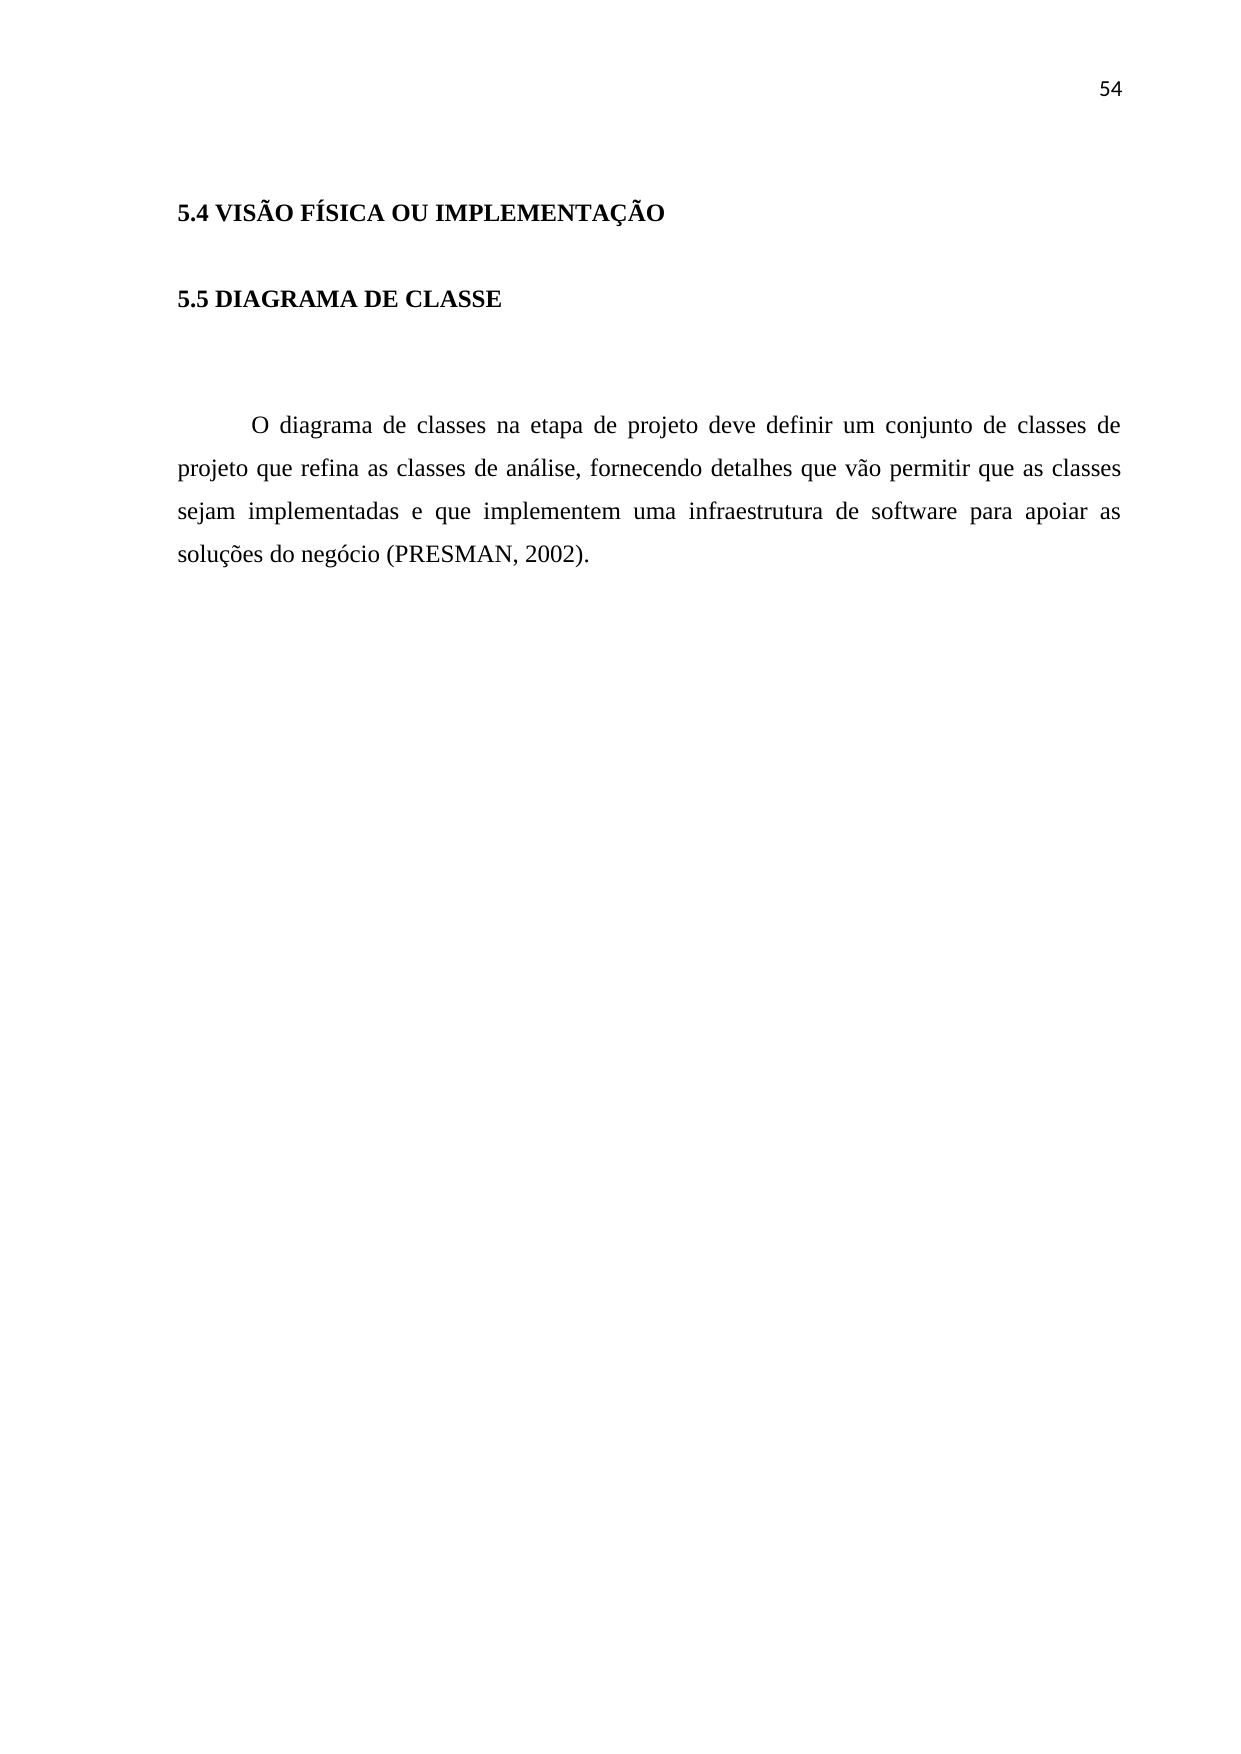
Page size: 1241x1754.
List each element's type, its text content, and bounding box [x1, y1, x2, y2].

text O diagrama de classes na etapa de projeto deve definir um conjunto de classes de projeto que refina as classes de análise, fornecendo detalhes que vão permitir que as classes sejam implementadas e que implementem uma infraestrutura de software para apoiar as soluções do negócio (PRESMAN, 2002). [177, 410, 1122, 568]
subtitle 5.4 VISÃO FÍSICA OU IMPLEMENTAÇÃO [177, 198, 1122, 227]
subtitle 5.5 DIAGRAMA DE CLASSE [177, 284, 1122, 313]
